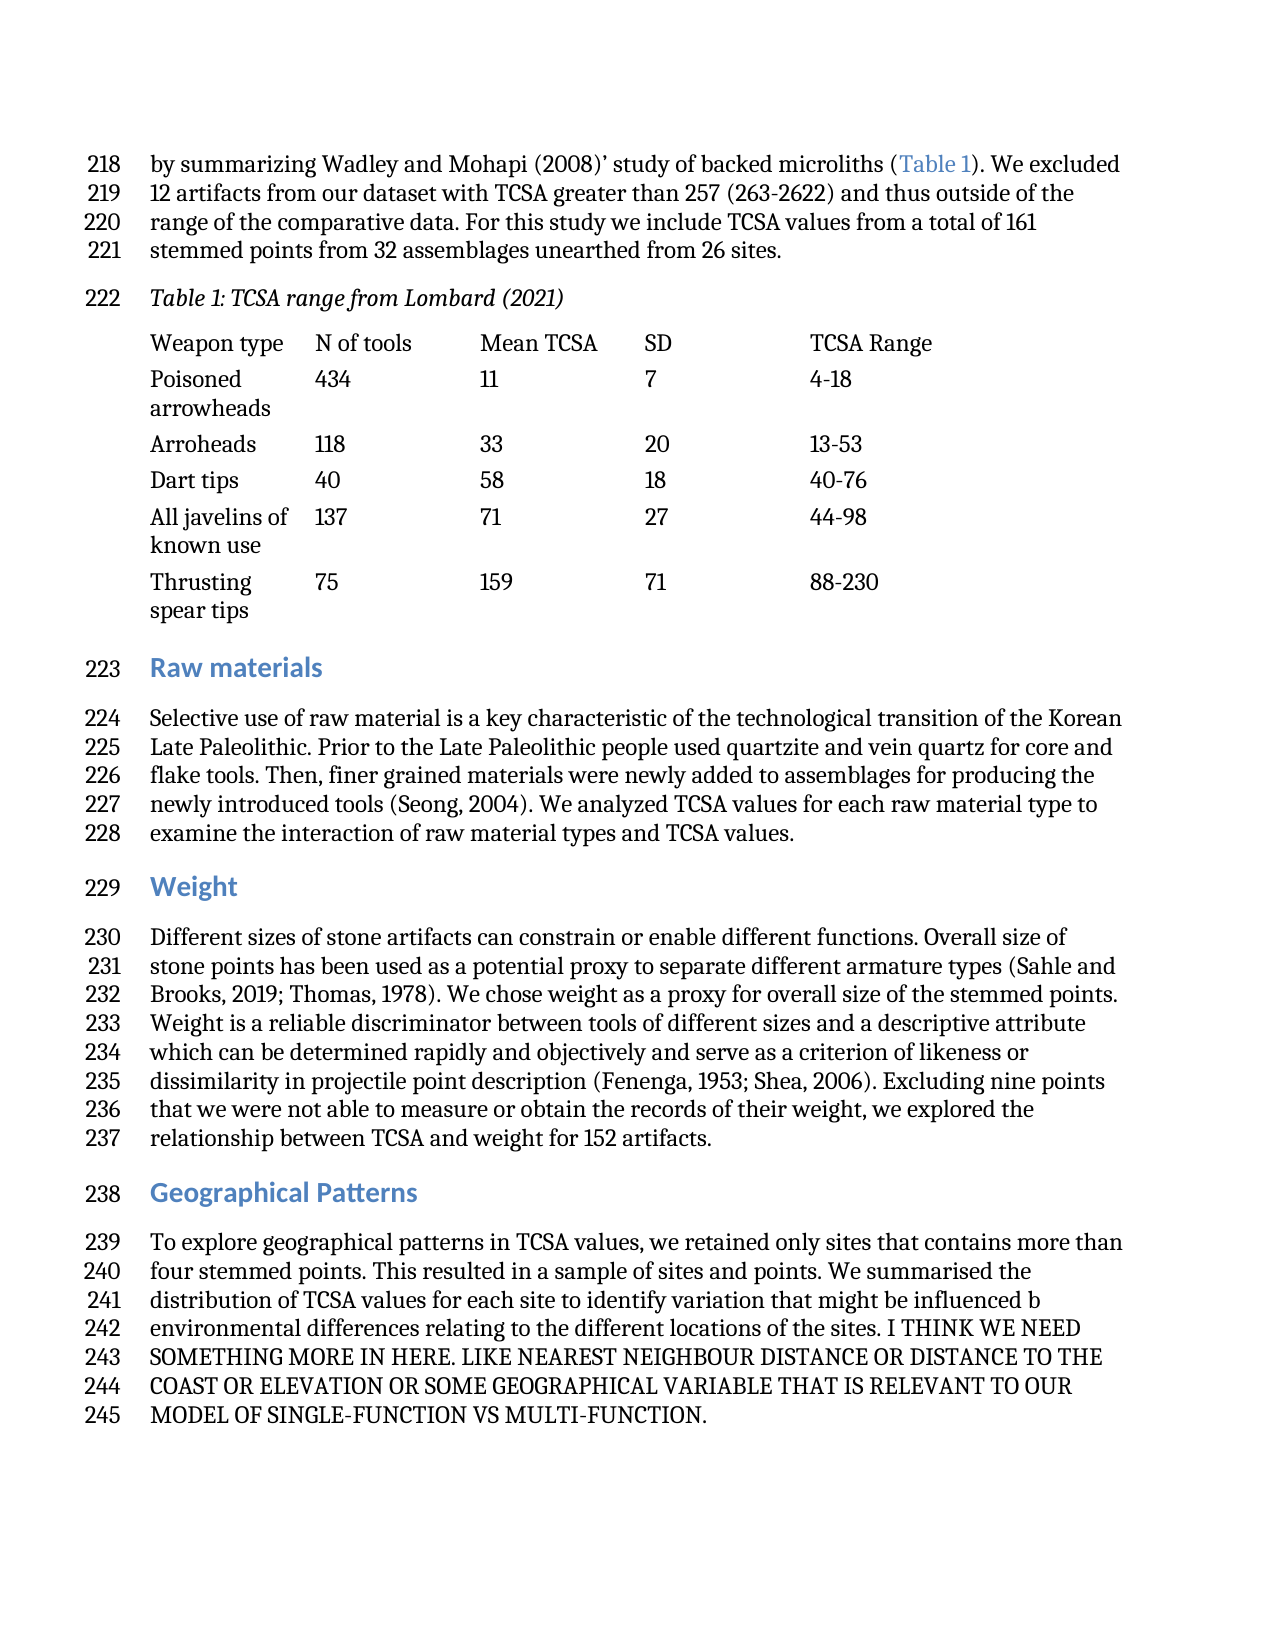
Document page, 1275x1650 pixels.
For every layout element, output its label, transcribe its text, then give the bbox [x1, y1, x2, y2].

table_cell 71 [469, 499, 634, 564]
text Selective use of raw material is a key characteristic of the technological transition of the Korean Late Paleolithic. Prior to the Late Paleolithic people used quartzite and vein quartz for core and flake tools. Then, finer grained materials were newly added to assemblages for producing the newly introduced tools (Seong, 2004). We analyzed TCSA values for each raw material type to examine the interaction of raw material types and TCSA values. [150, 704, 1125, 848]
table_header Mean TCSA [469, 325, 634, 361]
table_cell 44-98 [799, 499, 964, 564]
table_cell All javelins of known use [139, 499, 304, 564]
subtitle Raw materials [150, 649, 1125, 685]
table_cell 13-53 [799, 426, 964, 462]
table_header N of tools [304, 325, 469, 361]
table_cell 434 [304, 361, 469, 426]
text To explore geographical patterns in TCSA values, we retained only sites that contains more than four stemmed points. This resulted in a sample of sites and points. We summarised the distribution of TCSA values for each site to identify variation that might be influenced b environmental differences relating to the different locations of the sites. I THINK WE NEED SOMETHING MORE IN HERE. LIKE NEAREST NEIGHBOUR DISTANCE OR DISTANCE TO THE COAST OR ELEVATION OR SOME GEOGRAPHICAL VARIABLE THAT IS RELEVANT TO OUR MODEL OF SINGLE-FUNCTION VS MULTI-FUNCTION. [150, 1228, 1125, 1429]
table_cell Poisoned arrowheads [139, 361, 304, 426]
table_cell 137 [304, 499, 469, 564]
subtitle Weight [150, 868, 1125, 904]
table_cell 159 [469, 564, 634, 629]
table_cell 71 [634, 564, 799, 629]
table_cell 27 [634, 499, 799, 564]
subtitle Geographical Patterns [150, 1174, 1125, 1209]
table_cell 11 [469, 361, 634, 426]
table_cell 18 [634, 463, 799, 499]
table_cell 88-230 [799, 564, 964, 629]
table_header SD [634, 325, 799, 361]
table_cell 20 [634, 426, 799, 462]
table_cell 33 [469, 426, 634, 462]
text Different sizes of stone artifacts can constrain or enable different functions. Overall size of stone points has been used as a potential proxy to separate different armature types (Sahle and Brooks, 2019; Thomas, 1978). We chose weight as a proxy for overall size of the stemmed points. Weight is a reliable discriminator between tools of different sizes and a descriptive attribute which can be determined rapidly and objectively and serve as a criterion of likeness or dissimilarity in projectile point description (Fenenga, 1953; Shea, 2006). Excluding nine points that we were not able to measure or obtain the records of their weight, we explored the relationship between TCSA and weight for 152 artifacts. [150, 923, 1125, 1153]
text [150, 150, 1125, 265]
table_cell 7 [634, 361, 799, 426]
table_cell 40-76 [799, 463, 964, 499]
table_cell 75 [304, 564, 469, 629]
table_cell Thrusting spear tips [139, 564, 304, 629]
table_header Weapon type [139, 325, 304, 361]
table_cell 40 [304, 463, 469, 499]
table_cell 118 [304, 426, 469, 462]
text Table 1: TCSA range from Lombard (2021) [150, 284, 1125, 312]
table_cell Dart tips [139, 463, 304, 499]
table_cell 4-18 [799, 361, 964, 426]
table_header TCSA Range [799, 325, 964, 361]
table_cell 58 [469, 463, 634, 499]
table_cell Arroheads [139, 426, 304, 462]
